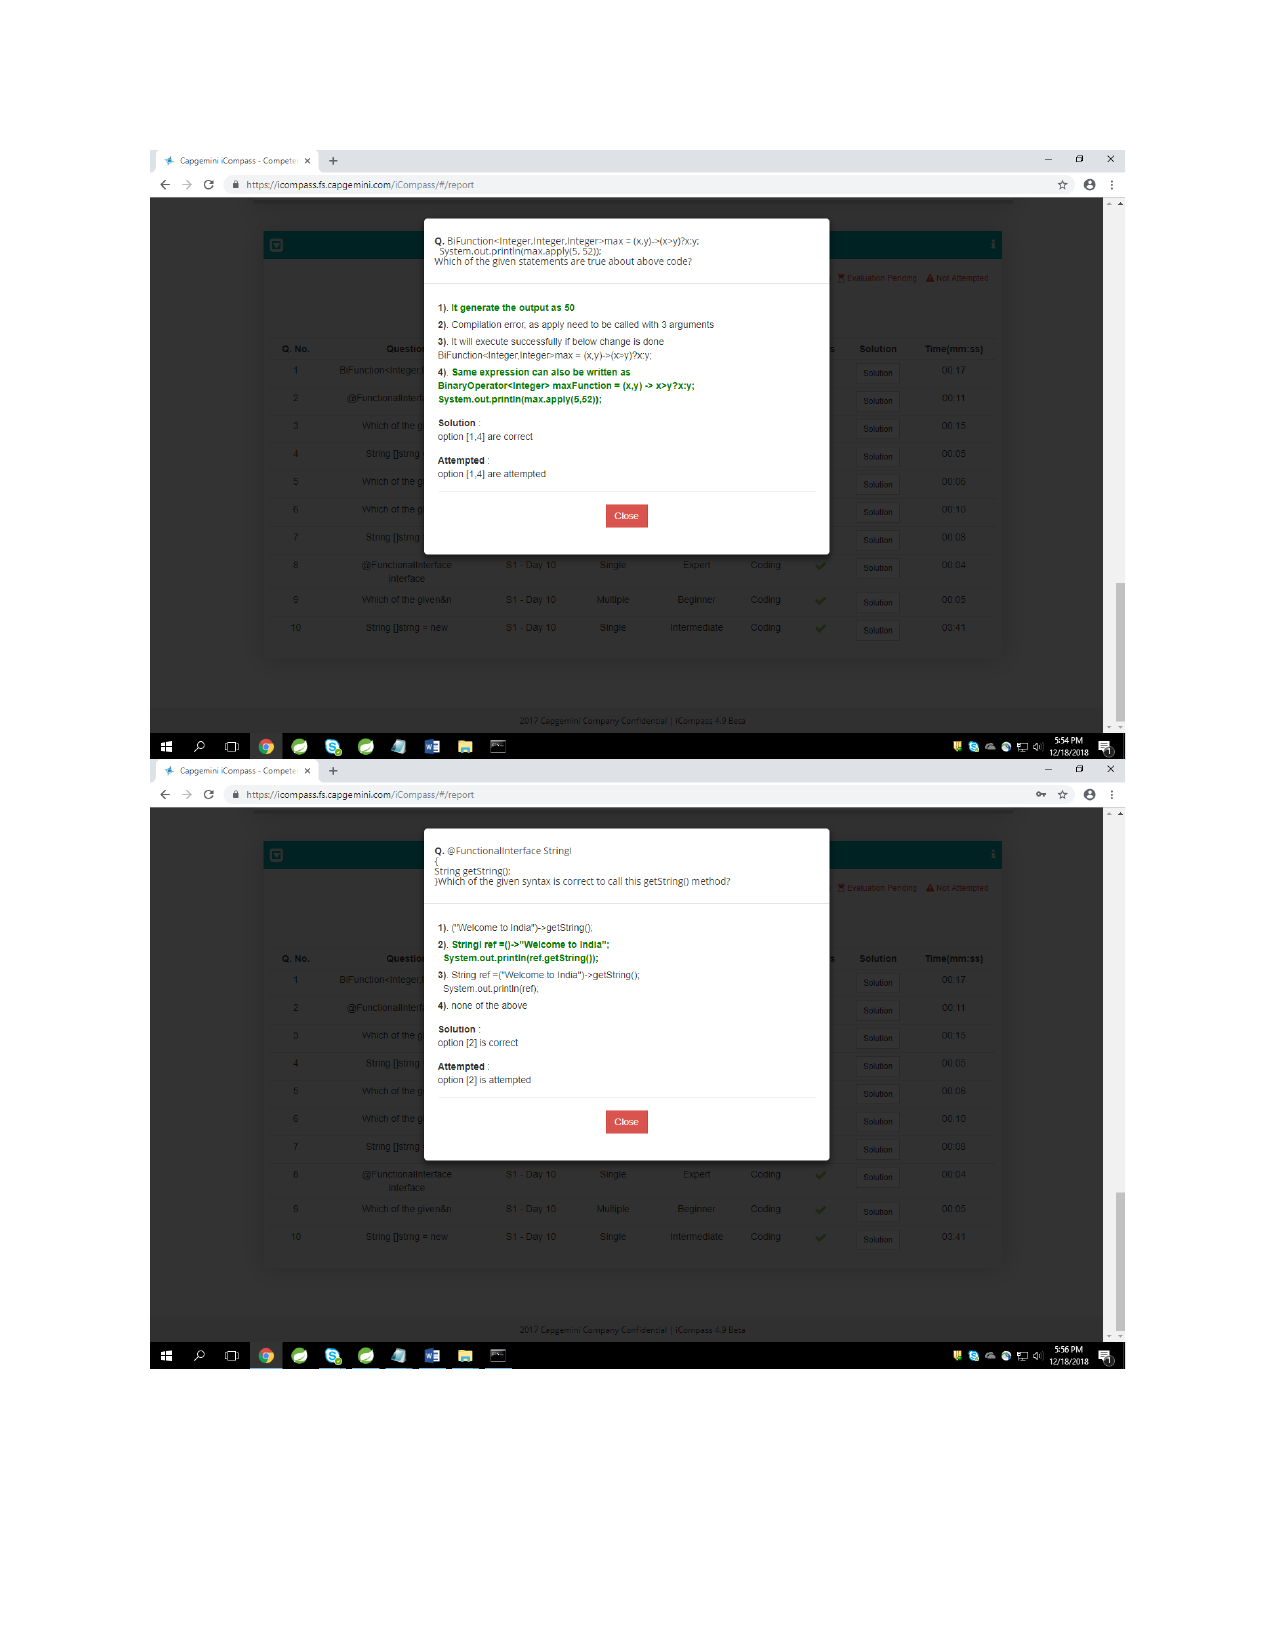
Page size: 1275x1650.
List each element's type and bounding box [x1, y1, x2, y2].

picture [150, 150, 1125, 1369]
